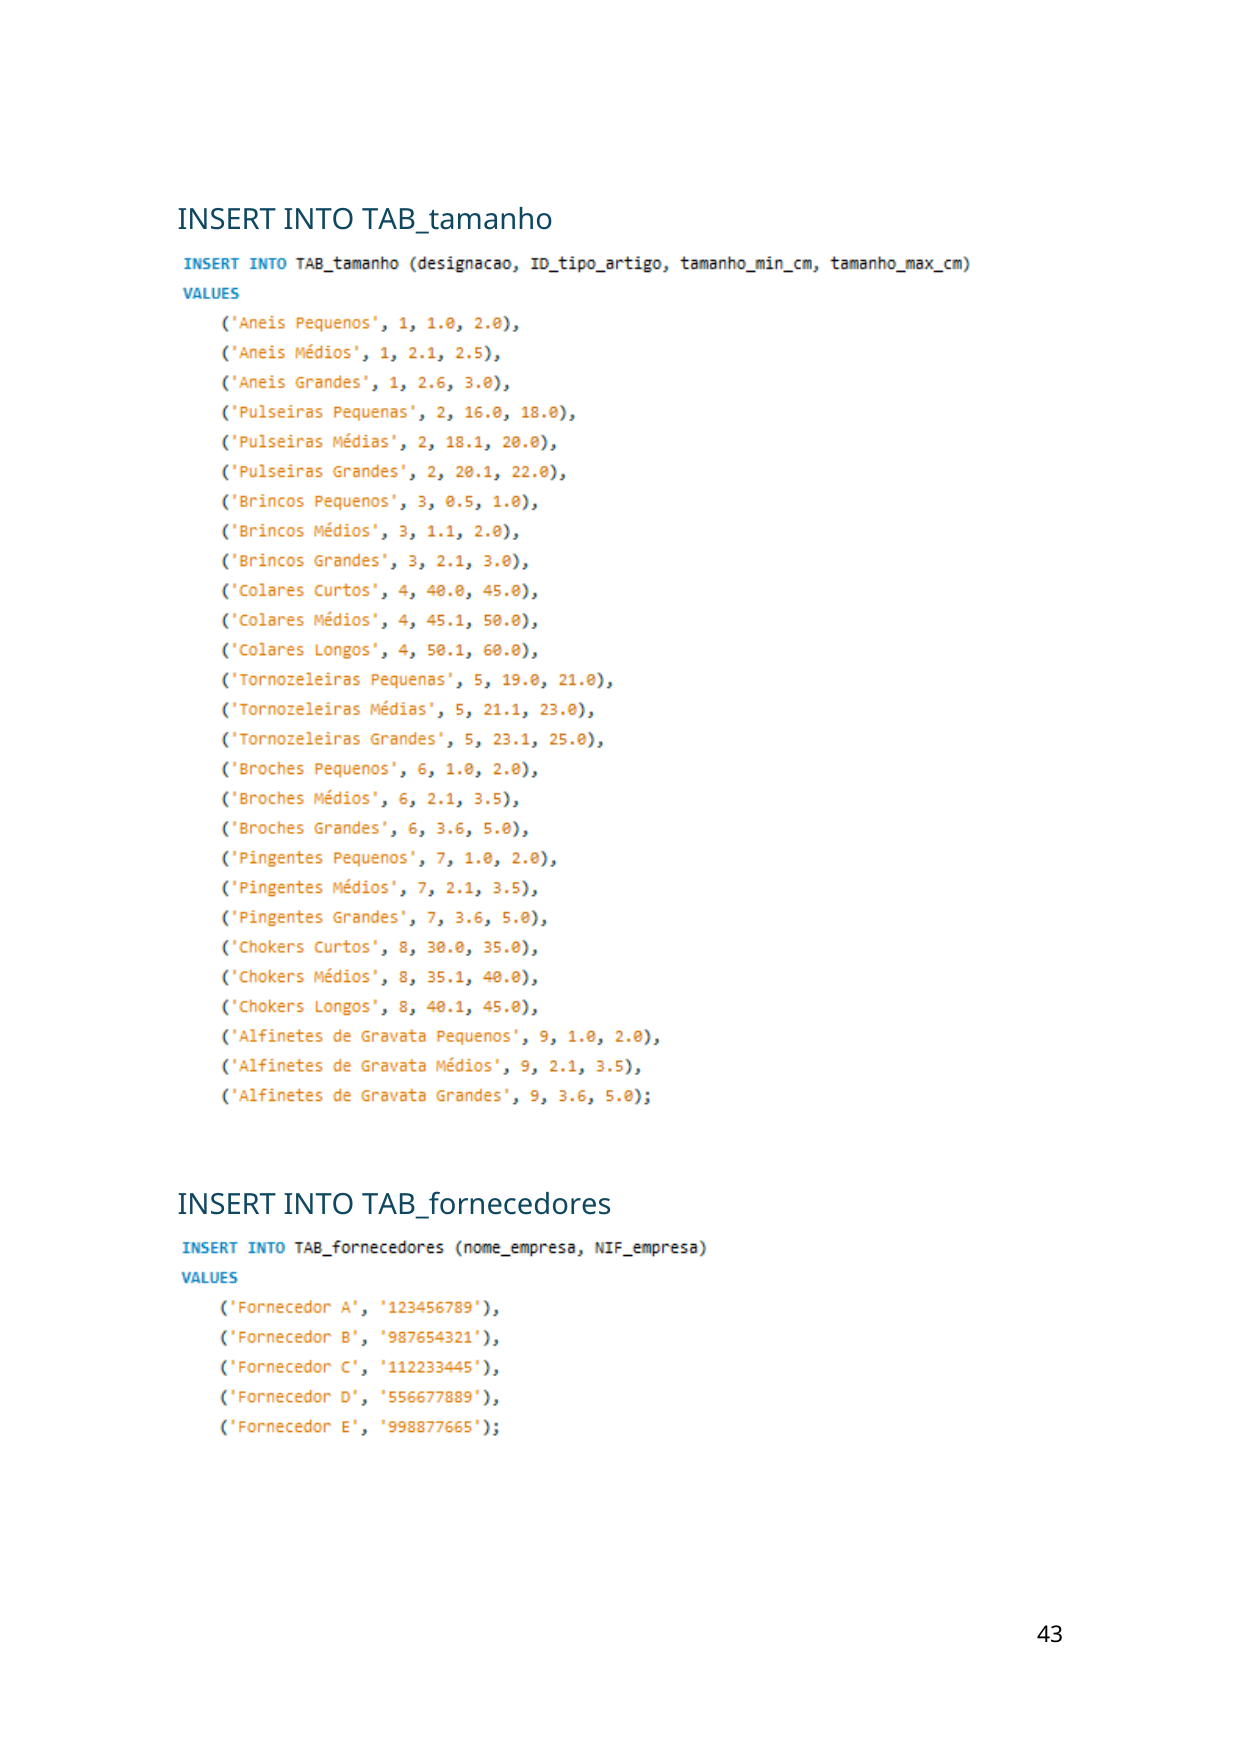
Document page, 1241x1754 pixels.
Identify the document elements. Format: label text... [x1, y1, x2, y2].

picture [177, 1234, 722, 1442]
subtitle INSERT INTO TAB_tamanho [177, 198, 1063, 238]
subtitle INSERT INTO TAB_fornecedores [177, 1183, 1063, 1223]
picture [177, 249, 984, 1114]
